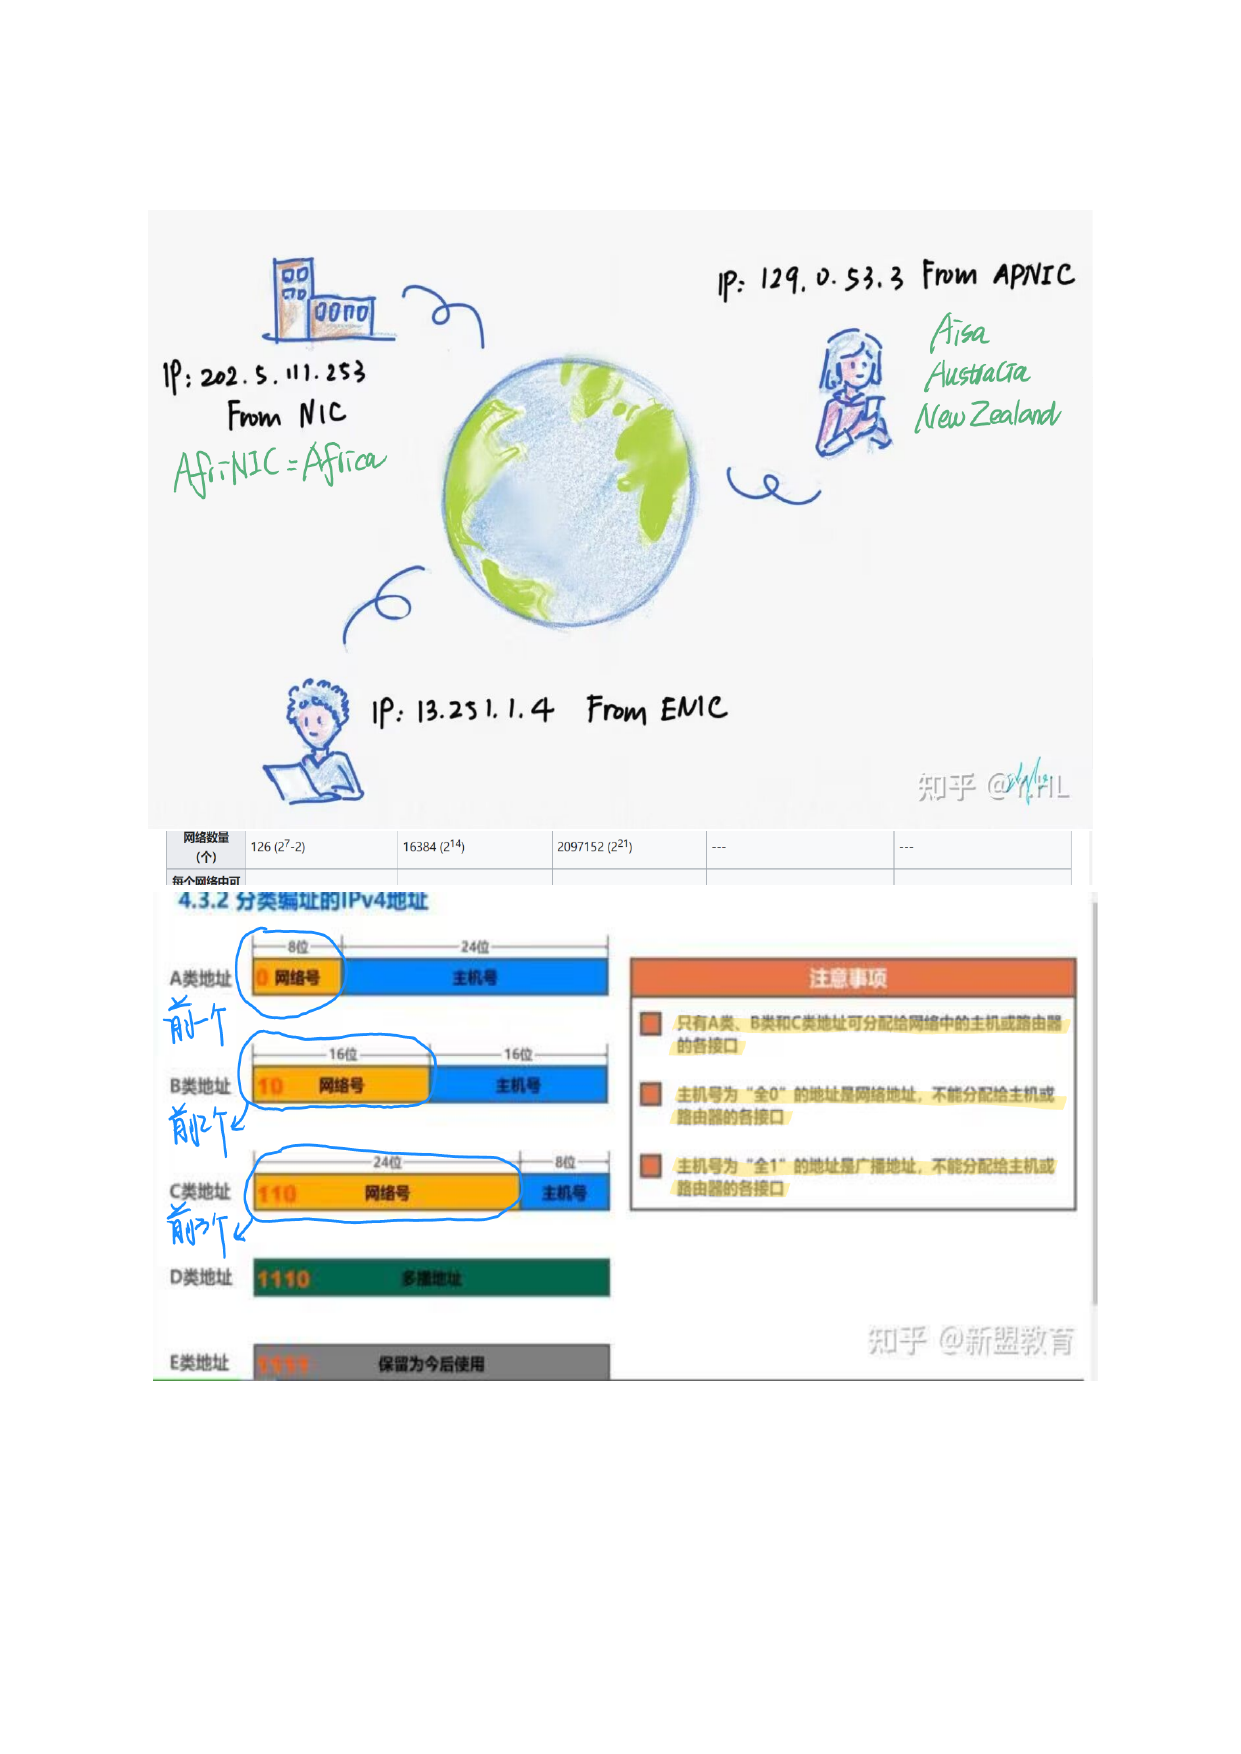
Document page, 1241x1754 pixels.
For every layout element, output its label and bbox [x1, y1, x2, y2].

picture [147, 207, 1098, 1381]
